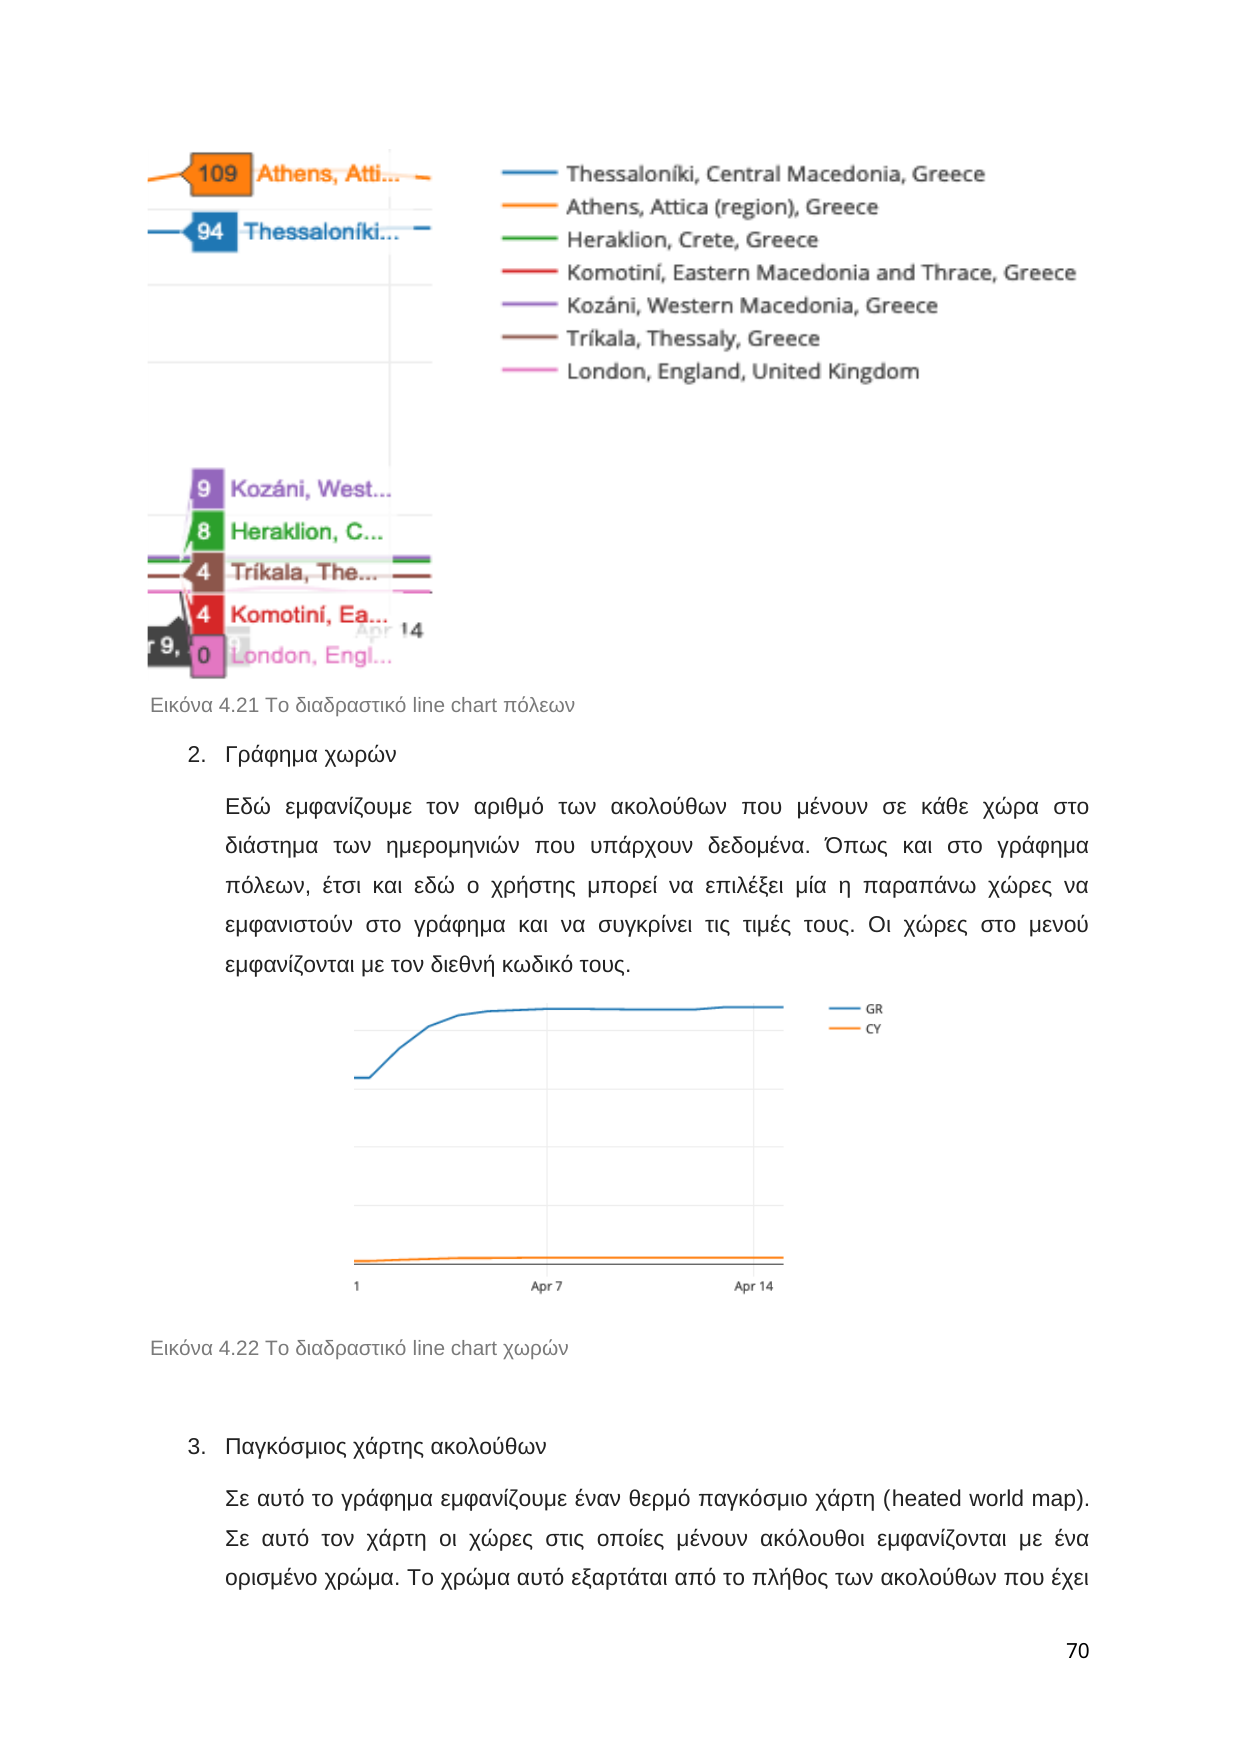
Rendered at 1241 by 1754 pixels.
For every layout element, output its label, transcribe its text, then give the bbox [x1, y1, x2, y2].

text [225, 1485, 1090, 1590]
text Εδώ εμφανίζουμε τον αριθμό των ακολούθων που μένουν σε κάθε χώρα στο διάστημα των ημερομηνιών που υπάρχουν δεδομένα. Όπως και στο γράφημα πόλεων, έτσι και εδώ ο χρήστης μπορεί να επιλέξει μία η παραπάνω χώρες να εμφανιστούν στο γράφημα και να συγκρίνει τις τιμές τους. Οι χώρες στο μενού εμφανίζονται με τον διεθνή κωδικό τους. [225, 793, 1090, 977]
text Εικόνα 4.21 Το διαδραστικό line chart πόλεων [150, 681, 1090, 717]
picture [354, 1003, 887, 1299]
picture [147, 149, 1093, 681]
list Γράφημα χωρών [187, 741, 1090, 767]
list Παγκόσμιος χάρτης ακολούθων [187, 1433, 1090, 1459]
